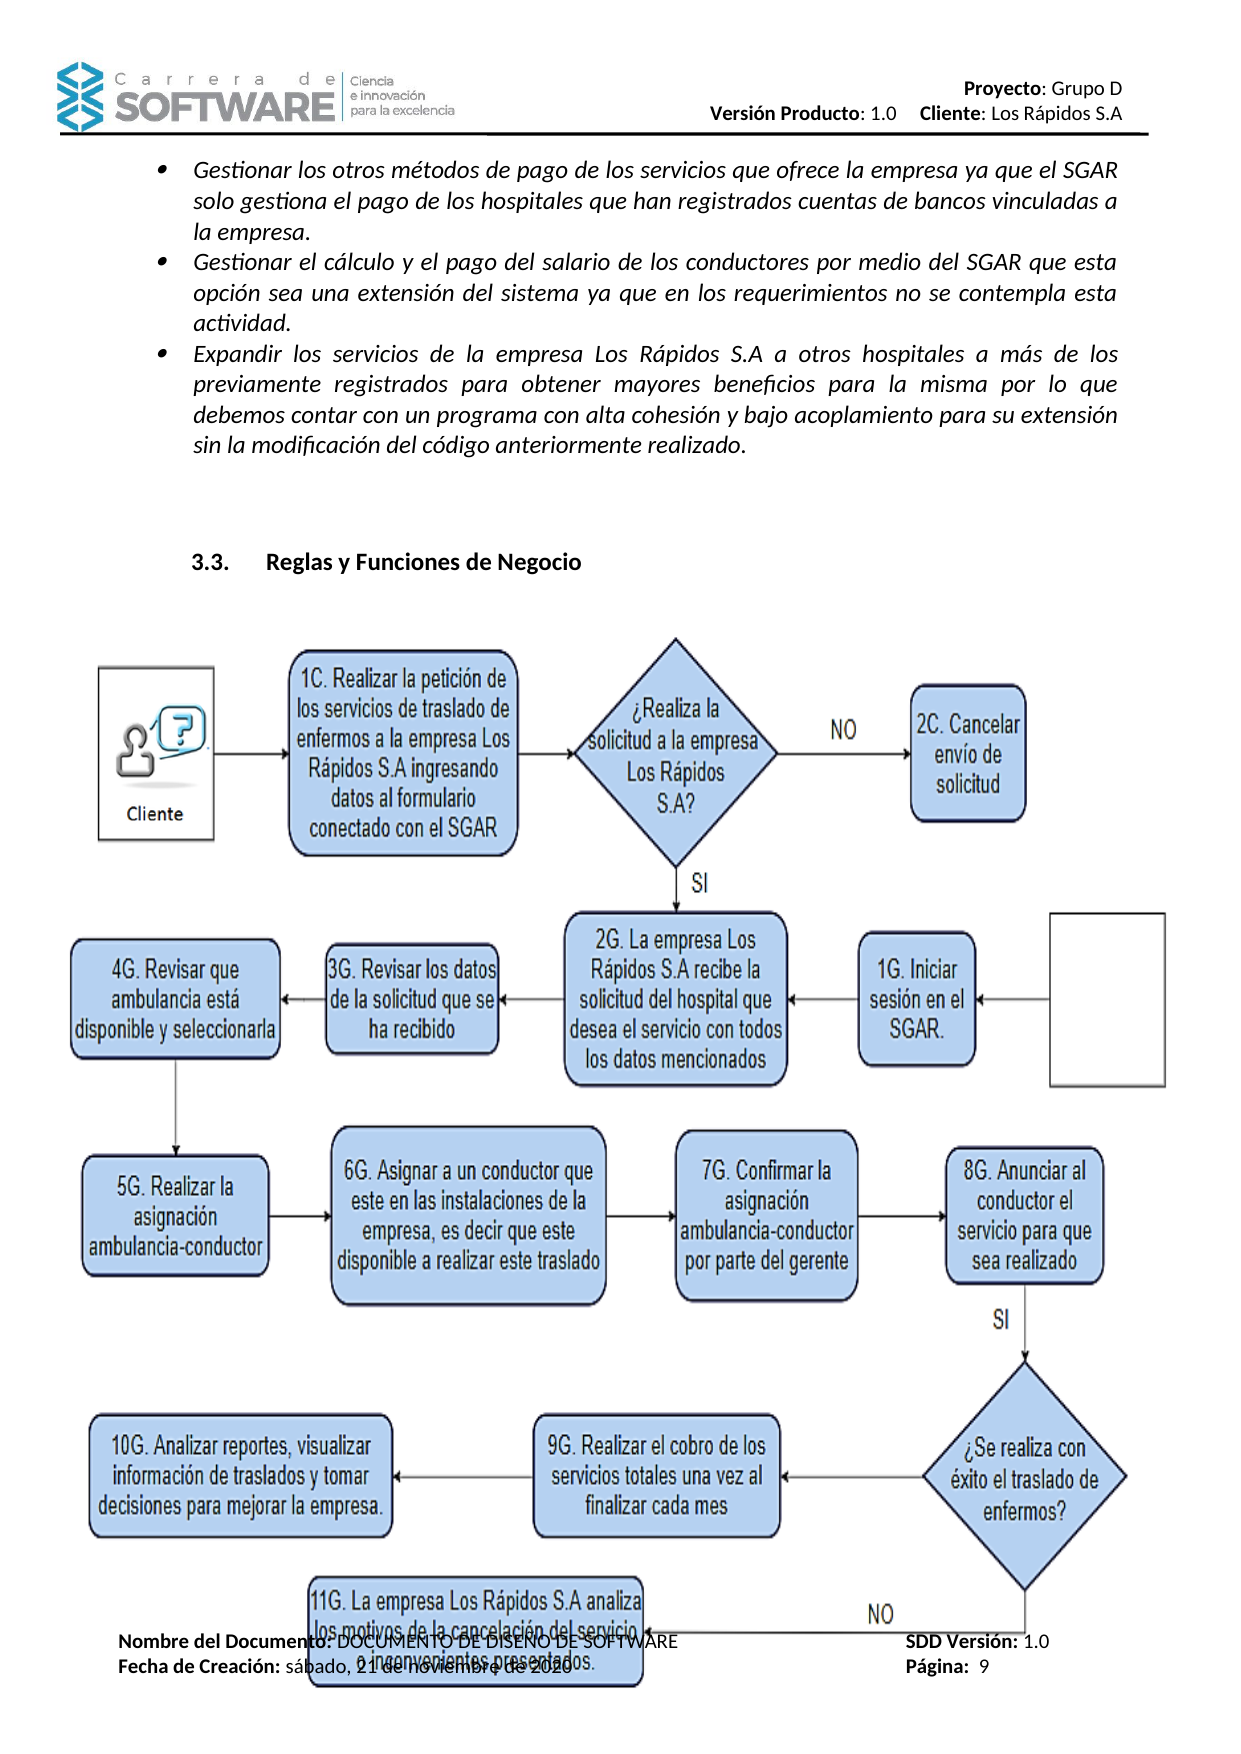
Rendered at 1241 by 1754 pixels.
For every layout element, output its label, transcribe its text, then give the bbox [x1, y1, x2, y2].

list Gestionar los otros métodos de pago de los servicios que ofrece la empresa ya que el SGAR solo gestiona el pago de los hospitales que han registrados cuentas de bancos vinculadas a la empresa. [156, 154, 1122, 246]
subtitle Reglas y Funciones de Negocio [191, 546, 1122, 576]
picture [57, 636, 1182, 1696]
picture [46, 46, 461, 154]
list Gestionar el cálculo y el pago del salario de los conductores por medio del SGAR que esta opción sea una extensión del sistema ya que en los requerimientos no se contempla esta actividad. [156, 246, 1122, 338]
list Expandir los servicios de la empresa Los Rápidos S.A a otros hospitales a más de los previamente registrados para obtener mayores beneficios para la misma por lo que debemos contar con un programa con alta cohesión y bajo acoplamiento para su extensión sin la modificación del código anteriormente realizado. [156, 338, 1122, 460]
